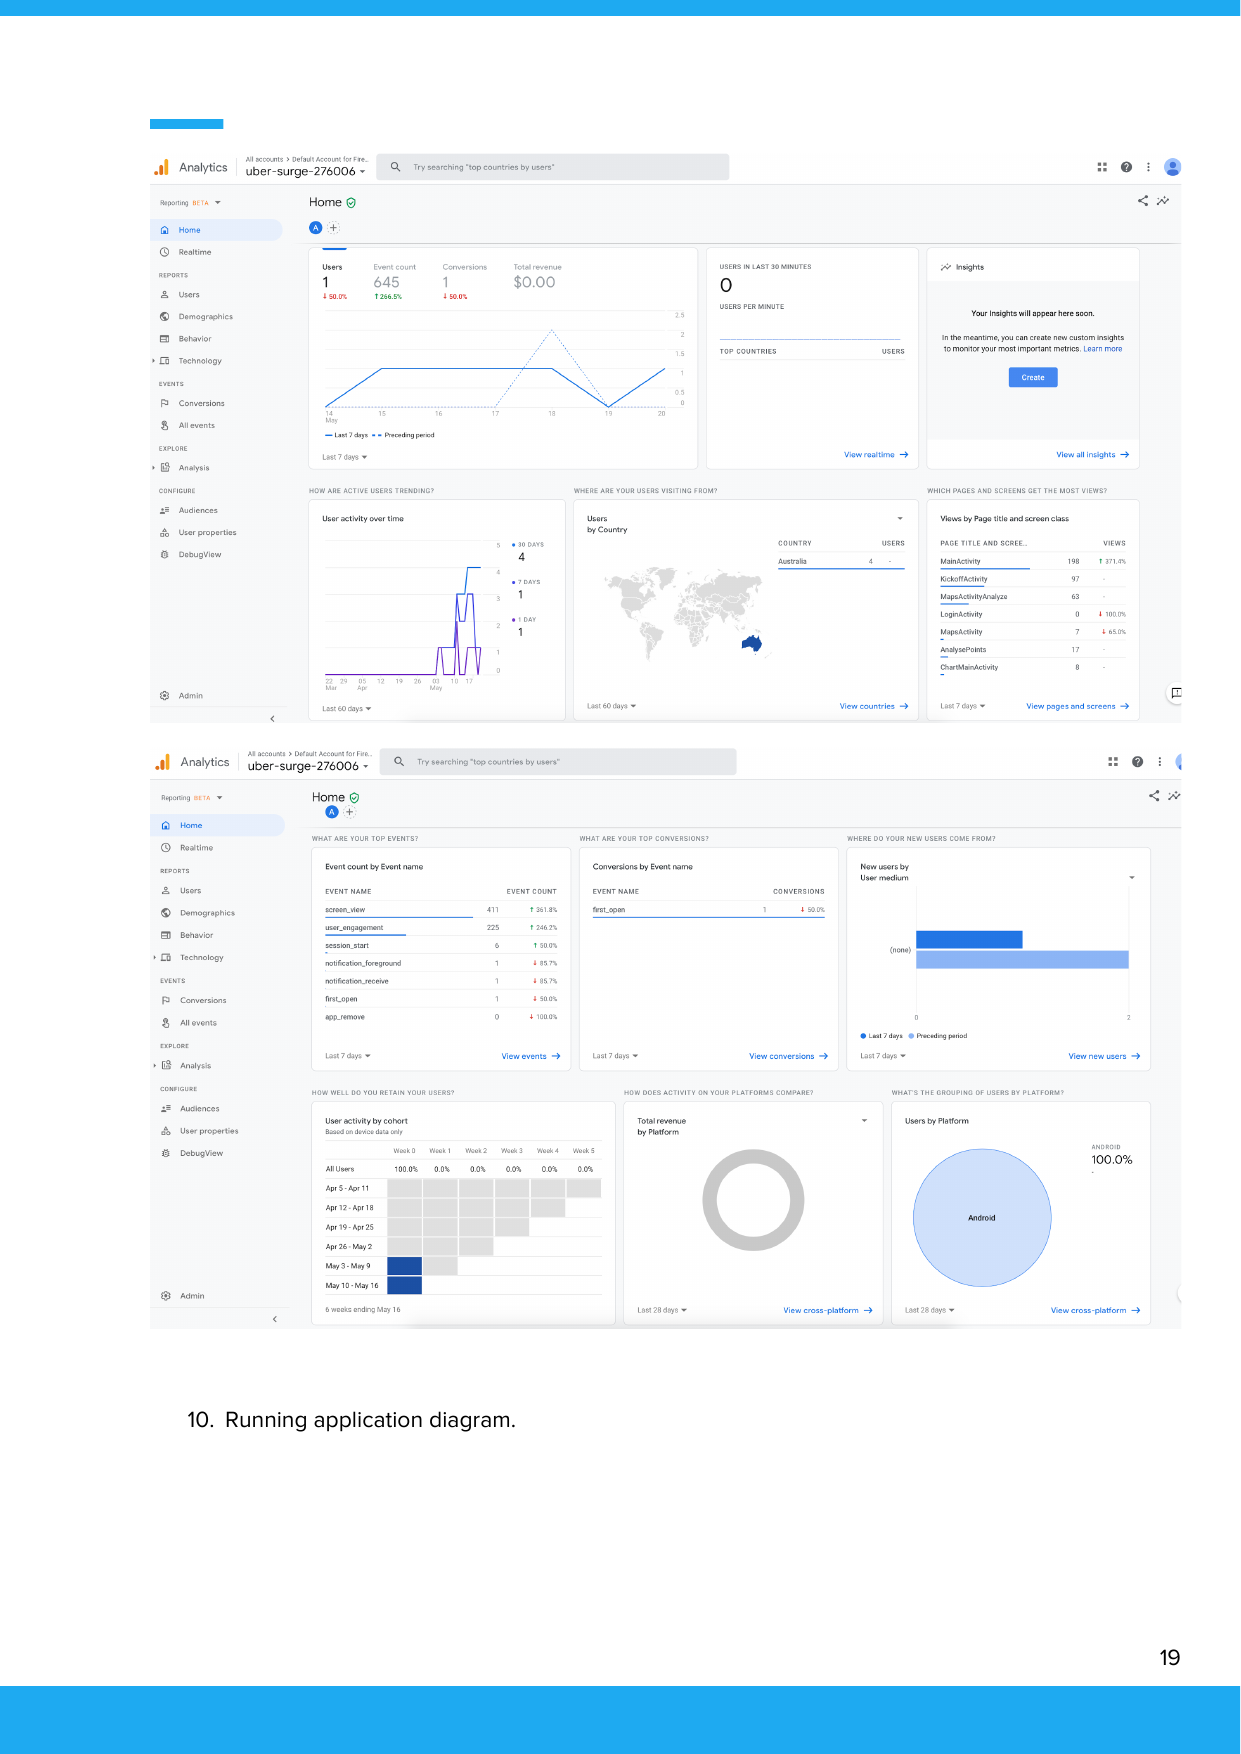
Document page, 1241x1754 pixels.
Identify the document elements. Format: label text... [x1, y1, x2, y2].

list Running application diagram. [187, 1407, 1181, 1434]
picture [150, 119, 224, 129]
picture [150, 747, 1182, 1329]
picture [0, 0, 1241, 16]
picture [0, 1686, 1241, 1754]
picture [150, 153, 1182, 723]
